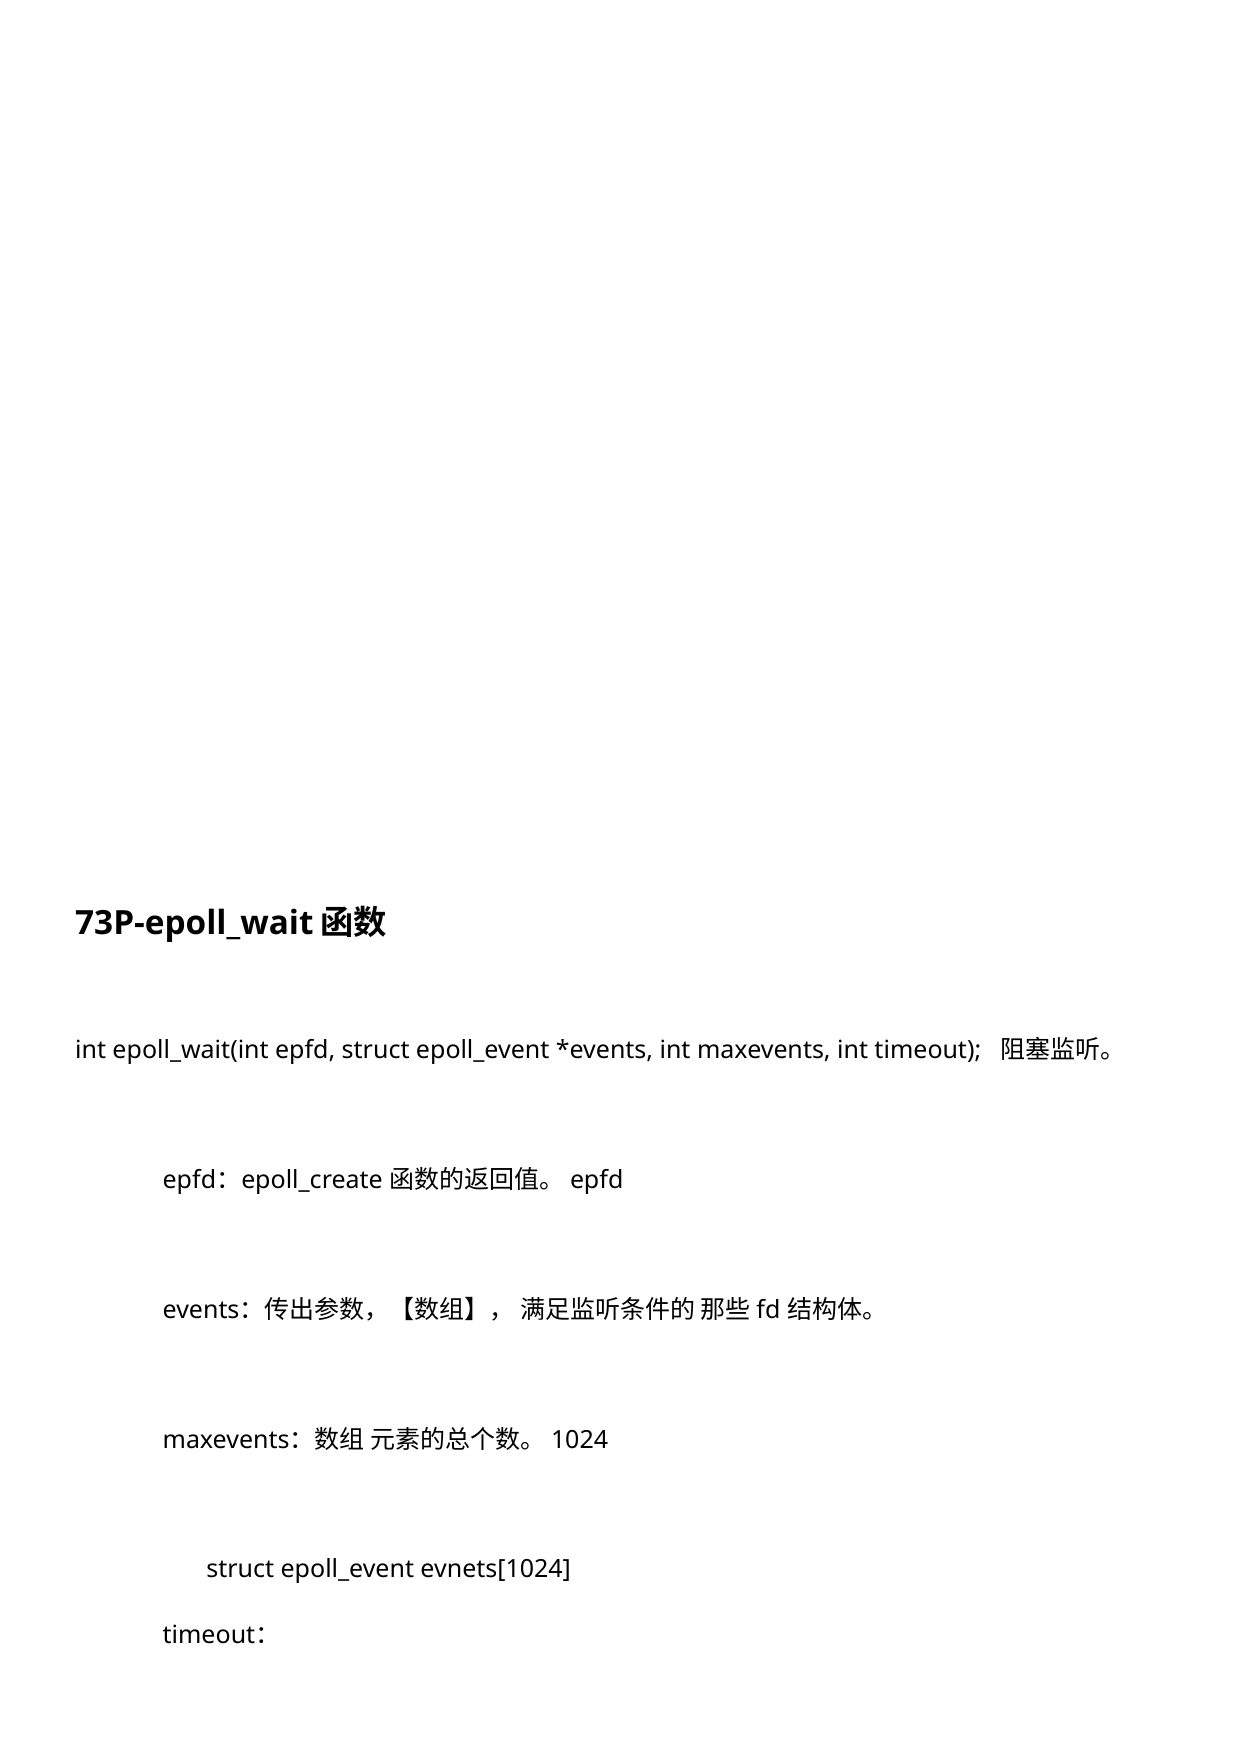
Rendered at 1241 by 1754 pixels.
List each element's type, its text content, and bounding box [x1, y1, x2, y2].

text struct epoll_event evnets[1024] [75, 1535, 1165, 1600]
text events：传出参数，【数组】， 满足监听条件的 那些 fd 结构体。 [75, 1275, 1165, 1340]
text timeout： [75, 1600, 1165, 1665]
text maxevents：数组 元素的总个数。 1024 [75, 1405, 1165, 1470]
text epfd：epoll_create 函数的返回值。 epfd [75, 1145, 1165, 1210]
text int epoll_wait(int epfd, struct epoll_event *events, int maxevents, int timeout); 阻塞监听。 [75, 1015, 1165, 1080]
subtitle 73P-epoll_wait函数 [75, 888, 1165, 953]
